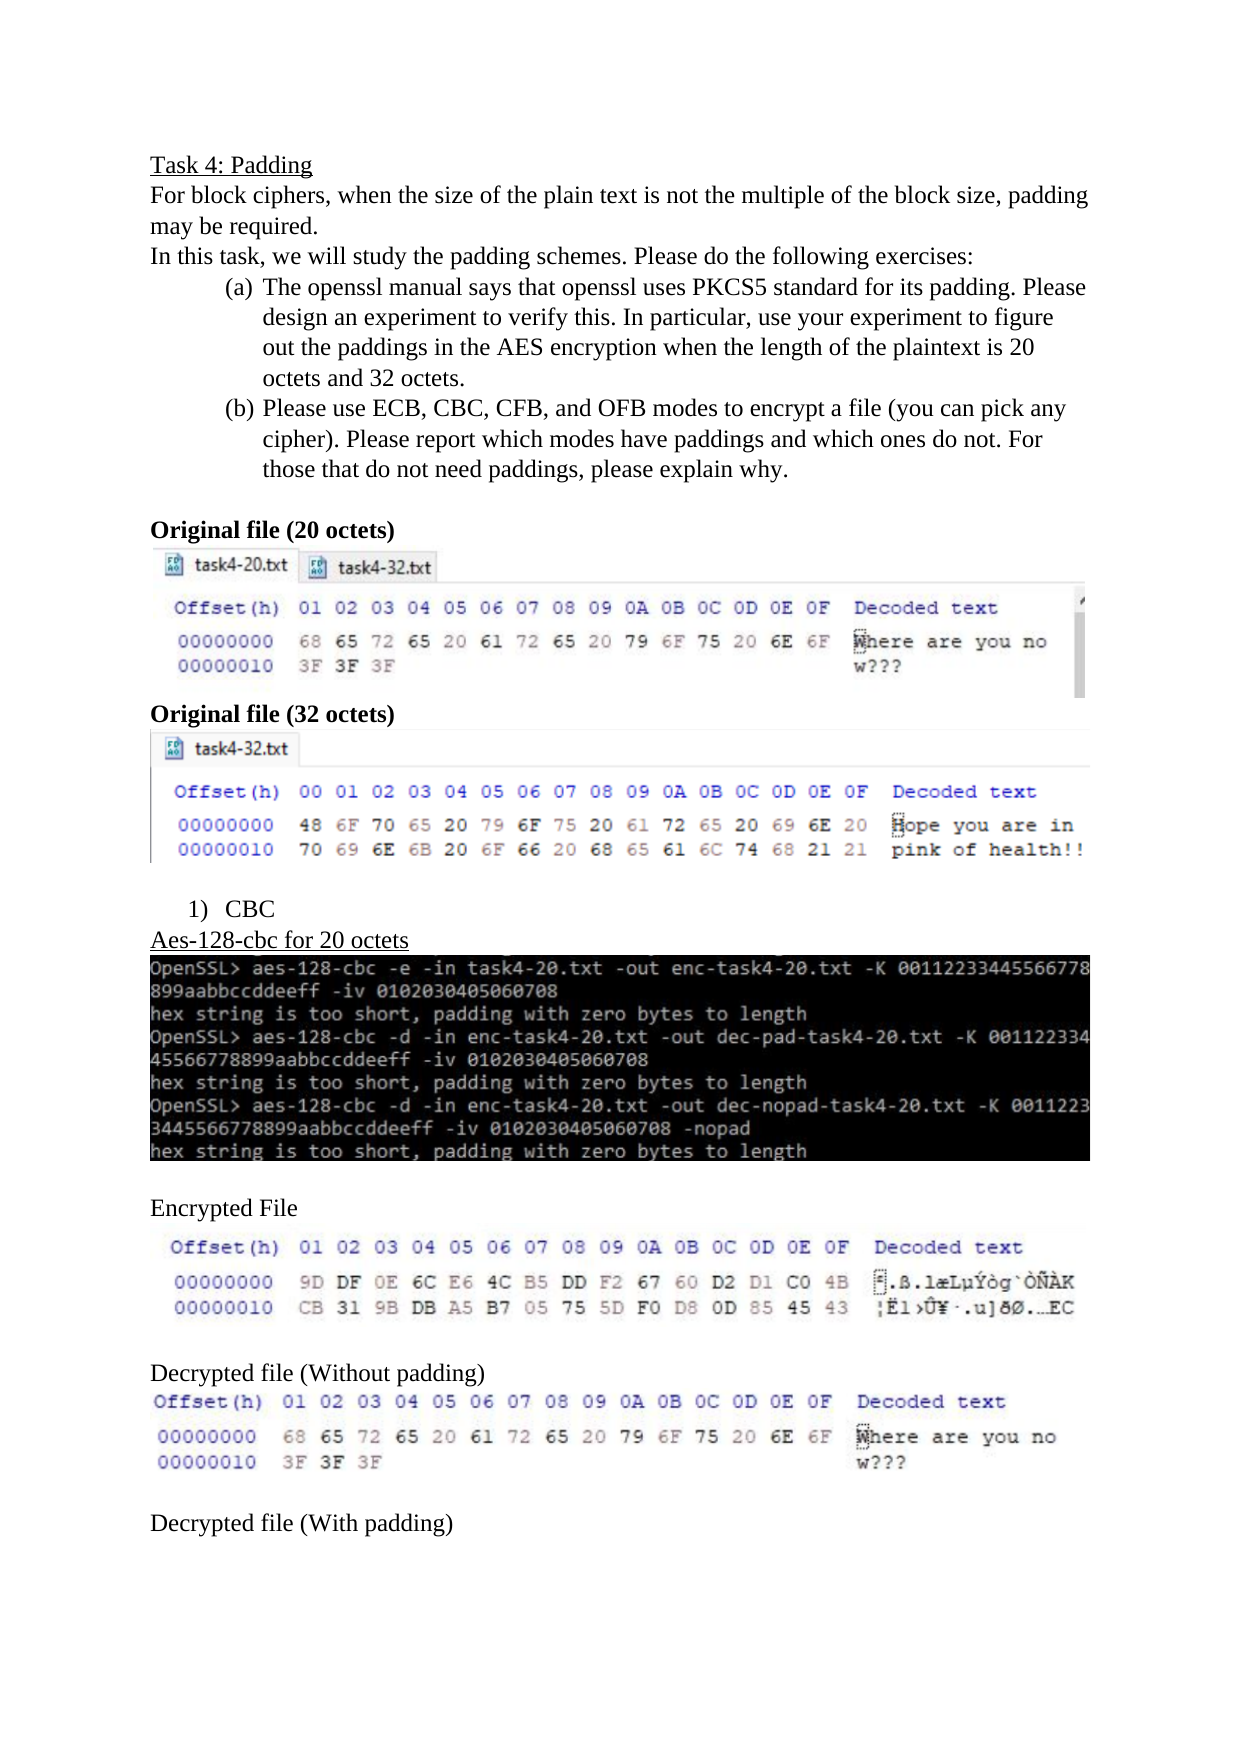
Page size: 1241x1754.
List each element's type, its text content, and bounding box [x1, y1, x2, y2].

text For block ciphers, when the size of the plain text is not the multiple of the block size, padding may be required. [150, 180, 1090, 239]
picture [150, 1388, 1066, 1477]
text Decrypted file (With padding) [150, 1508, 1090, 1537]
text Original file (32 octets) [150, 699, 1090, 728]
text Original file (20 octets) [150, 515, 1090, 544]
picture [150, 1223, 1087, 1327]
text Encrypted File [150, 1193, 1090, 1221]
text Task 4: Padding [150, 150, 1090, 179]
text Aes-128-cbc for 20 octets [150, 925, 1090, 954]
picture [150, 955, 1091, 1161]
text In this task, we will study the padding schemes. Please do the following exercises: [150, 241, 1090, 270]
text Decrypted file (Without padding) [150, 1358, 1090, 1387]
list CBC [187, 894, 1090, 923]
list The openssl manual says that openssl uses PKCS5 standard for its padding. Please design an experiment to verify this. In particular, use your experiment to figure out the paddings in the AES encryption when the length of the plaintext is 20 octets and 32 octets. [225, 272, 1090, 392]
picture [150, 729, 1091, 863]
picture [150, 545, 1091, 698]
list Please use ECB, CBC, CFB, and OFB modes to encrypt a file (you can pick any cipher). Please report which modes have paddings and which ones do not. For those that do not need paddings, please explain why. [225, 393, 1090, 483]
